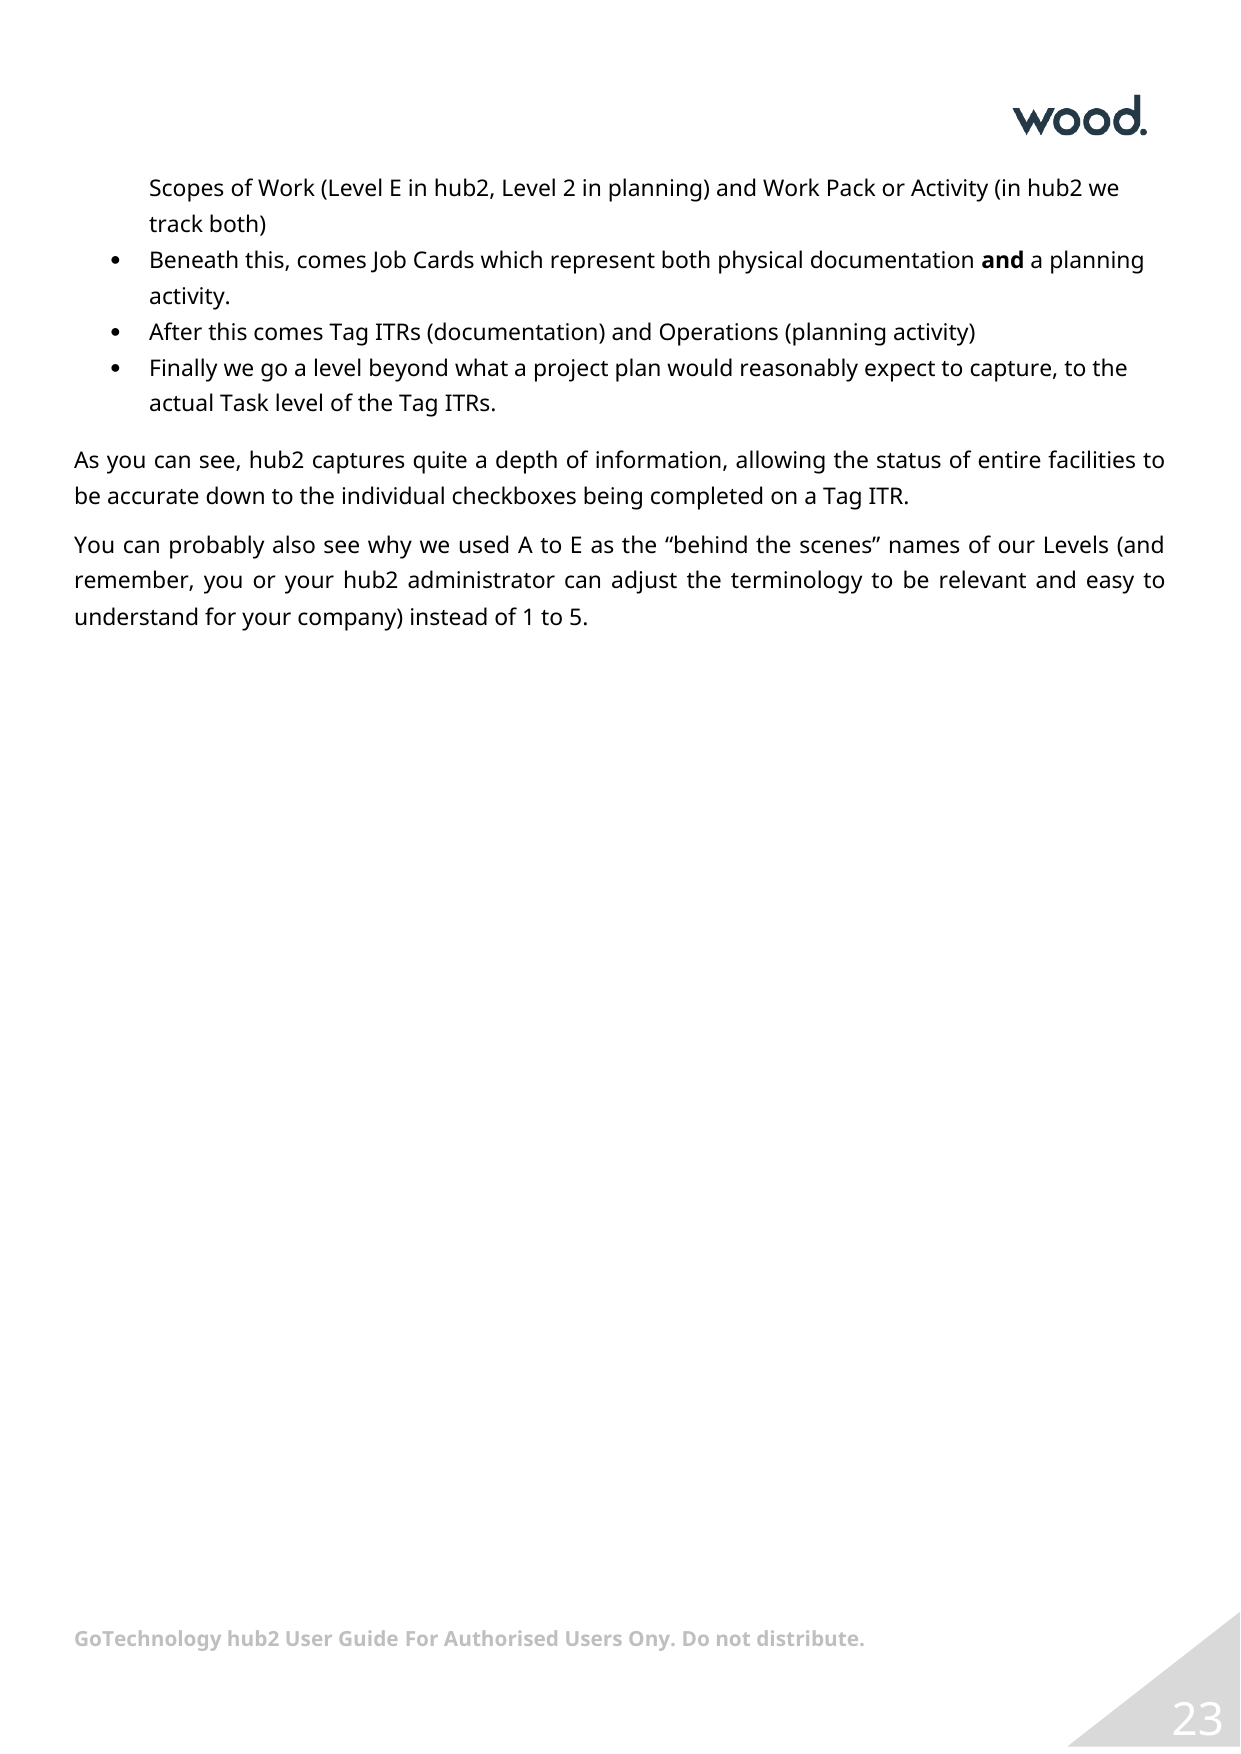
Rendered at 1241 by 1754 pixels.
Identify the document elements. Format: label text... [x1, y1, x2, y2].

picture [991, 73, 1167, 156]
text As you can see, hub2 captures quite a depth of information, allowing the status of entire facilities to be accurate down to the individual checkboxes being completed on a Tag ITR. [74, 444, 1167, 511]
list After this comes Tag ITRs (documentation) and Operations (planning activity) [111, 316, 1167, 347]
list Beneath this, comes Job Cards which represent both physical documentation and a planning activity. [111, 244, 1167, 311]
list Finally we go a level beyond what a project plan would reasonably expect to capture, to the actual Task level of the Tag ITRs. [111, 351, 1167, 419]
text You can probably also see why we used A to E as the “behind the scenes” names of our Levels (and remember, you or your hub2 administrator can adjust the terminology to be relevant and easy to understand for your company) instead of 1 to 5. [74, 528, 1167, 632]
